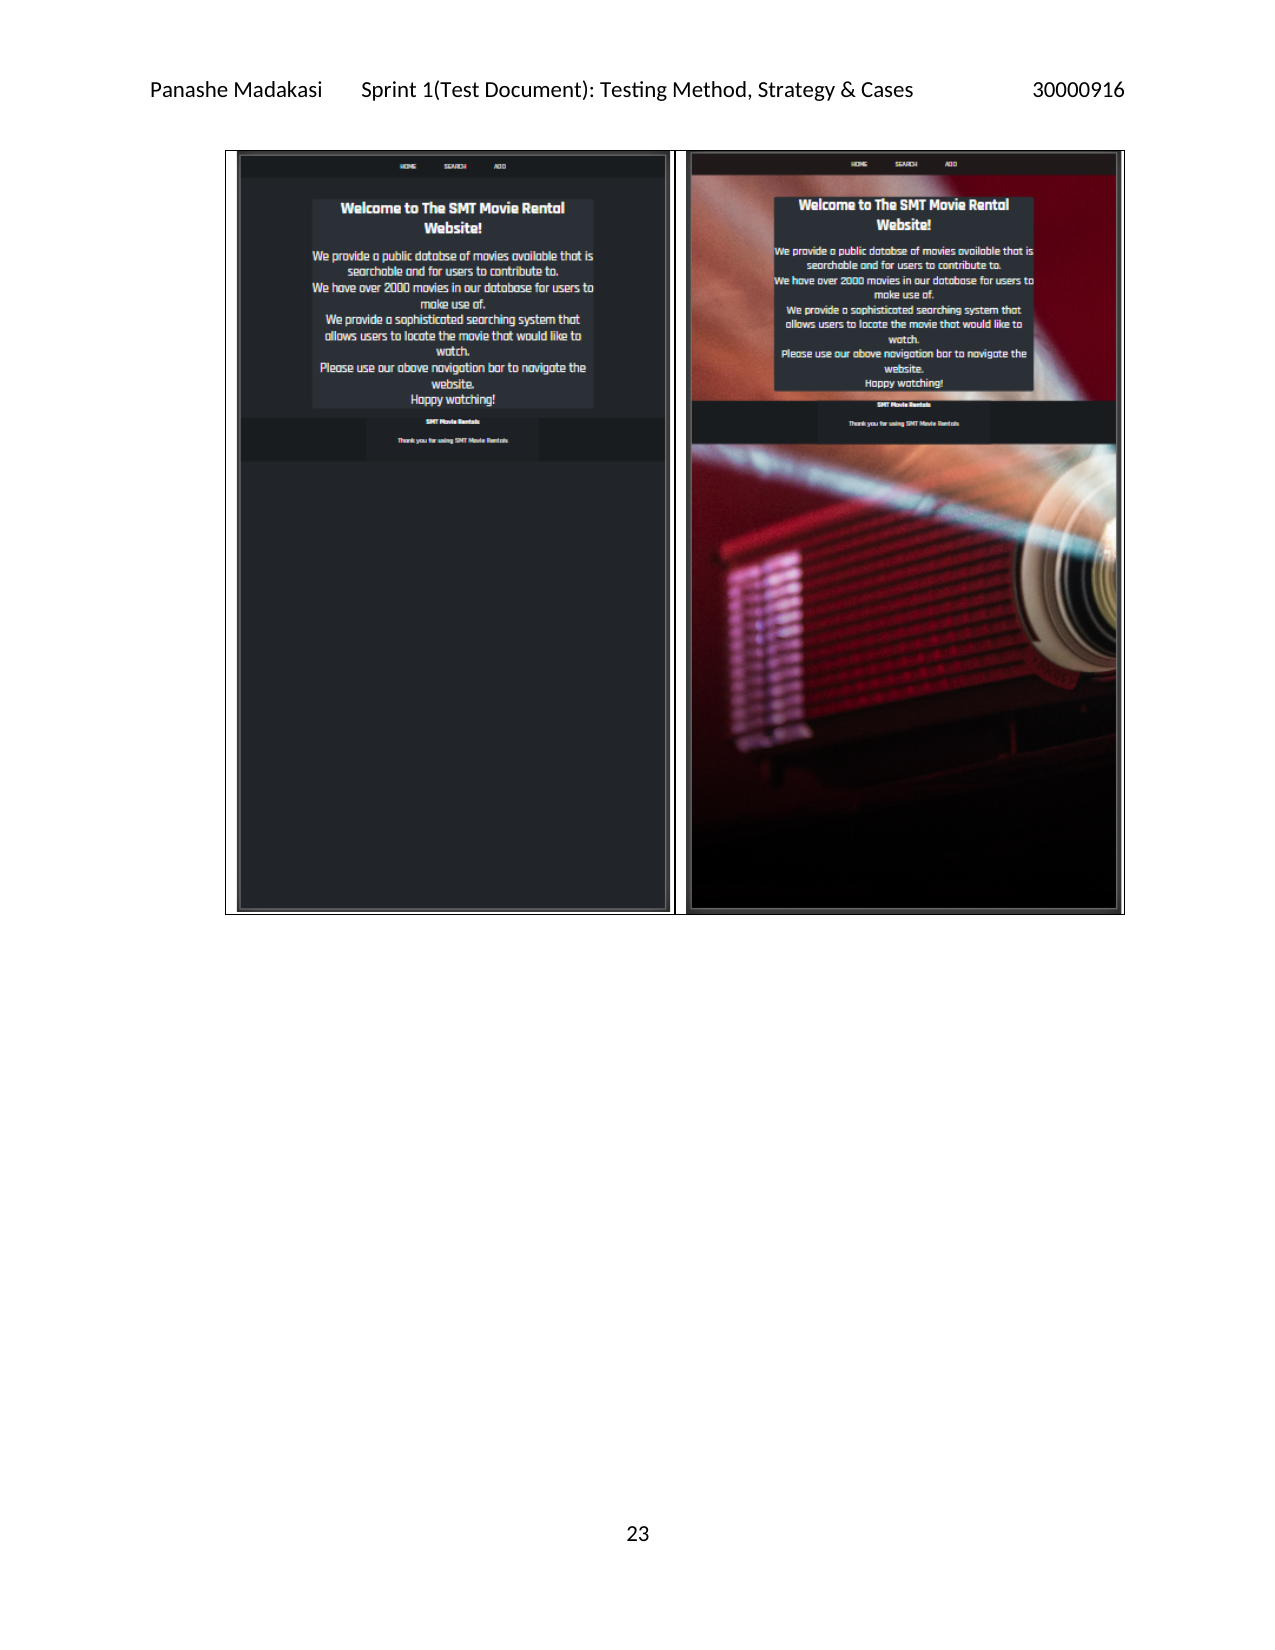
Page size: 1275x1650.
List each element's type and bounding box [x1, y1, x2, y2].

table_cell [676, 151, 686, 913]
picture [236, 151, 671, 912]
table_cell [226, 151, 674, 913]
picture [686, 151, 1122, 914]
